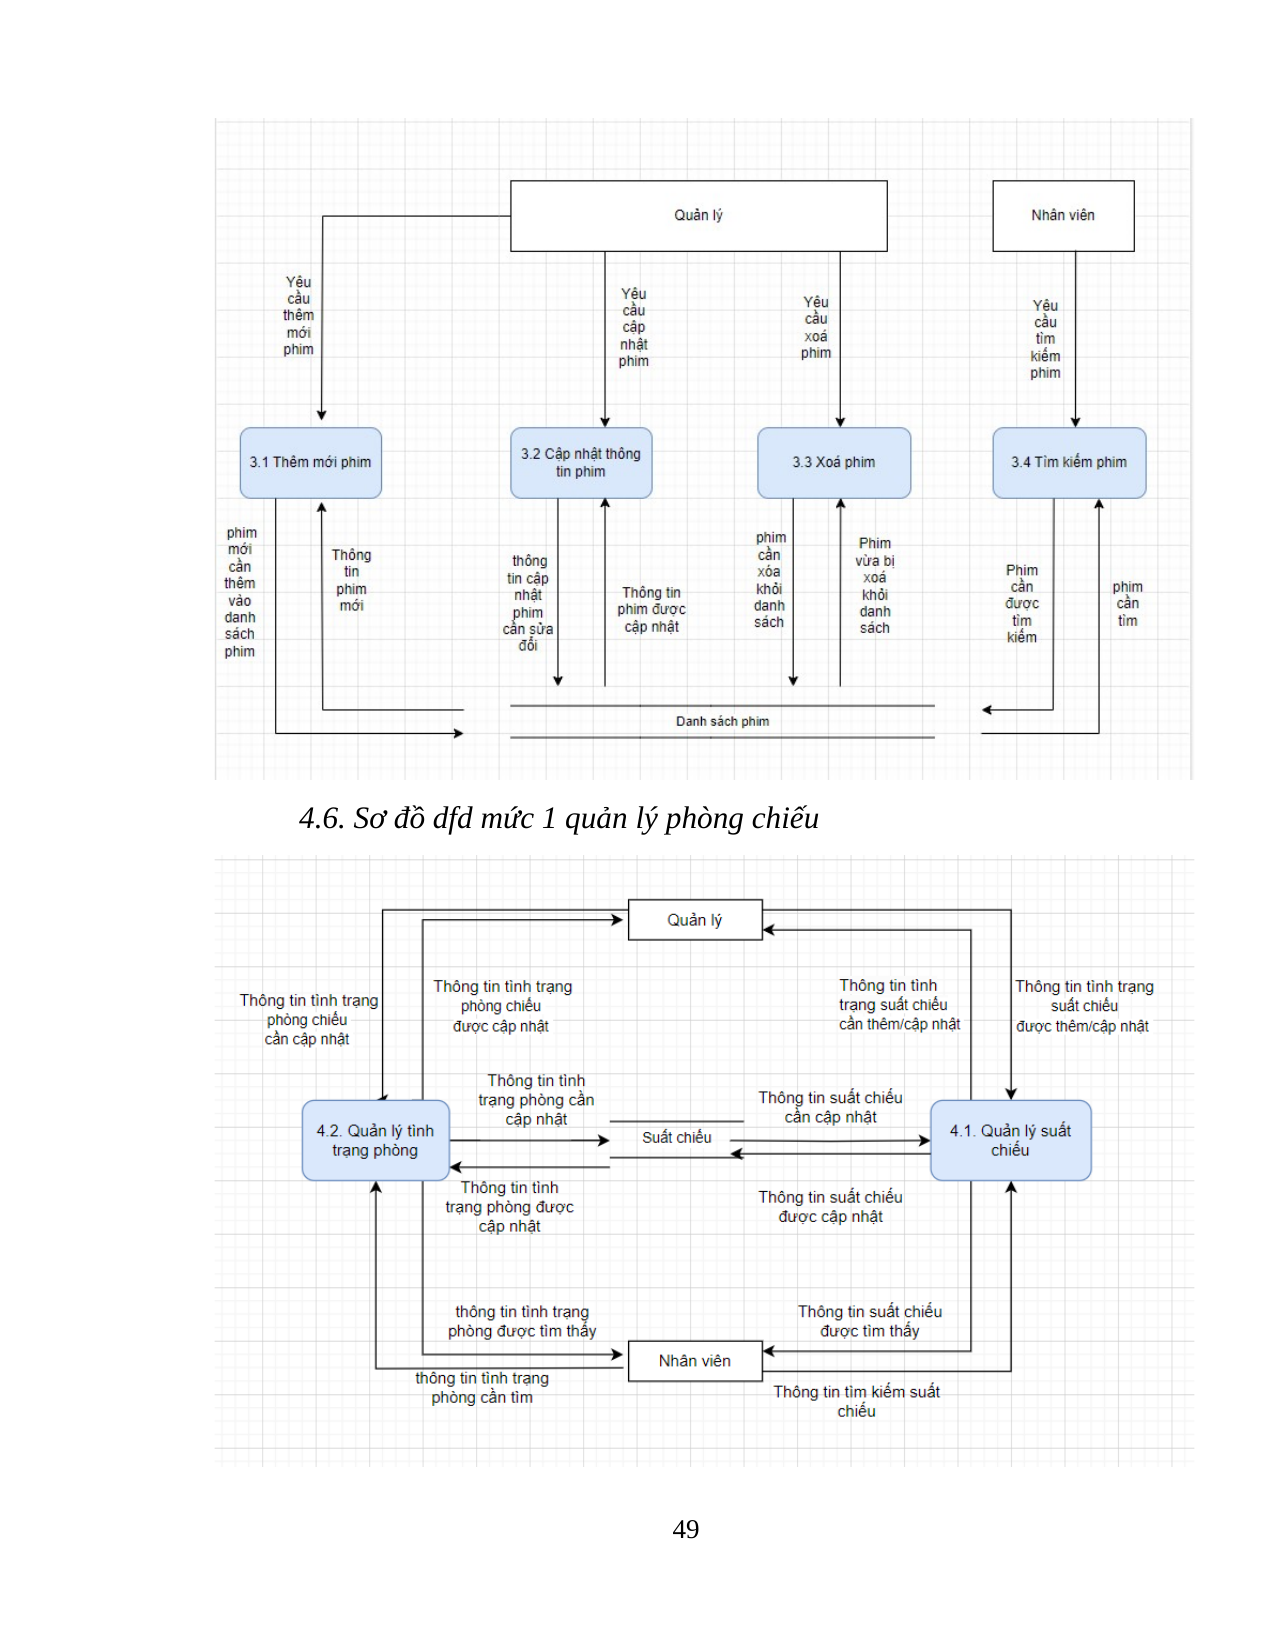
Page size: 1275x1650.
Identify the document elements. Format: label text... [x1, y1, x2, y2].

list 4.6. Sơ đồ dfd mức 1 quản lý phòng chiếu [299, 800, 1157, 836]
picture [214, 855, 1195, 1467]
picture [214, 118, 1195, 780]
